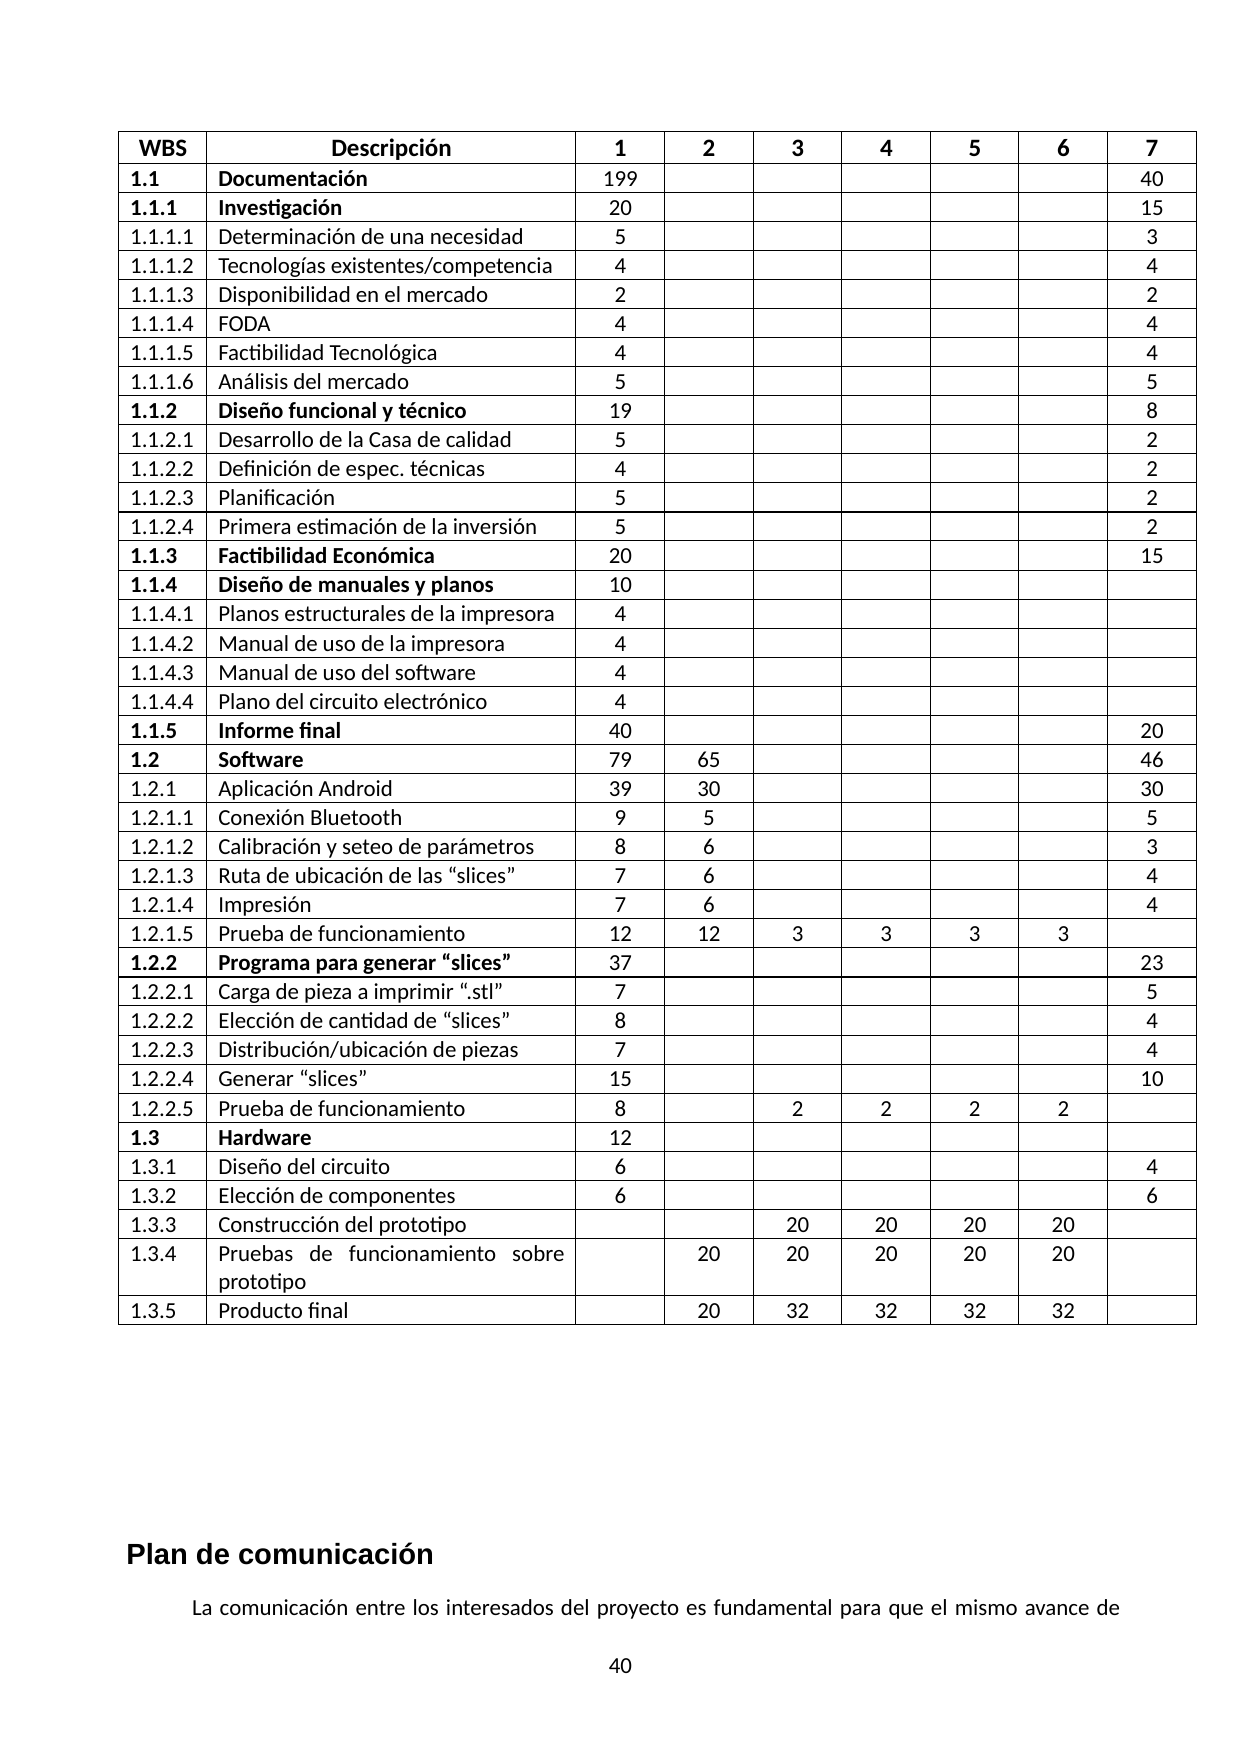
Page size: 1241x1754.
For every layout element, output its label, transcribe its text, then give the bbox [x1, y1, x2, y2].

table_cell 20 [665, 1296, 753, 1324]
table_cell 1.1.2.4 [119, 513, 206, 540]
table_cell Investigación [207, 193, 575, 221]
table_cell 1.2.1.5 [119, 919, 206, 947]
table_cell 1.3.4 [119, 1239, 206, 1295]
table_cell 5 [576, 367, 664, 395]
table_cell [931, 338, 1018, 366]
table_cell 20 [931, 1239, 1018, 1295]
table_cell [931, 658, 1018, 686]
table_cell Manual de uso de la impresora [207, 629, 575, 657]
table_cell [754, 890, 841, 918]
table_cell Diseño de manuales y planos [207, 571, 575, 598]
table_cell [754, 280, 841, 308]
table_cell Pruebas de funcionamiento sobre prototipo [207, 1239, 575, 1295]
table_cell Software [207, 745, 575, 773]
table_cell [931, 571, 1018, 598]
table_cell 4 [576, 251, 664, 279]
table_cell [1019, 367, 1107, 395]
table_cell 10 [1108, 1065, 1196, 1093]
table_cell 20 [665, 1239, 753, 1295]
table_cell 7 [576, 978, 664, 1005]
table_cell [754, 832, 841, 860]
table_cell [1108, 571, 1196, 598]
table_cell [1108, 1123, 1196, 1151]
table_cell [754, 425, 841, 453]
table_cell [665, 978, 753, 1005]
table_cell 6 [576, 1181, 664, 1209]
table_cell [842, 425, 930, 453]
table_cell 20 [754, 1210, 841, 1238]
table_cell [665, 948, 753, 976]
table_cell FODA [207, 309, 575, 337]
table_cell [665, 309, 753, 337]
table_cell 5 [1108, 978, 1196, 1005]
table_cell [754, 716, 841, 744]
table_cell 1.1.2.1 [119, 425, 206, 453]
table_cell 1.1.4 [119, 571, 206, 598]
table_cell [842, 832, 930, 860]
table_cell 10 [576, 571, 664, 598]
table_cell 1.2 [119, 745, 206, 773]
table_cell 3 [754, 919, 841, 947]
table_cell 15 [1108, 193, 1196, 221]
table_cell [1019, 1152, 1107, 1180]
table_cell [754, 454, 841, 482]
table_cell 4 [1108, 861, 1196, 889]
table_cell [754, 483, 841, 511]
table_cell [1019, 513, 1107, 540]
table_cell 4 [576, 600, 664, 628]
table_cell [931, 483, 1018, 511]
table_cell [842, 222, 930, 250]
table_cell 1.3.5 [119, 1296, 206, 1324]
table_cell [842, 861, 930, 889]
table_cell [842, 774, 930, 802]
table_cell [665, 483, 753, 511]
table_cell Planos estructurales de la impresora [207, 600, 575, 628]
table_cell [931, 861, 1018, 889]
table_cell 12 [665, 919, 753, 947]
table_cell 1.1.5 [119, 716, 206, 744]
table_cell [931, 716, 1018, 744]
table_cell 2 [842, 1094, 930, 1122]
table_cell [931, 425, 1018, 453]
table_cell 39 [576, 774, 664, 802]
table_cell 4 [576, 338, 664, 366]
table_cell 37 [576, 948, 664, 976]
table_cell 9 [576, 803, 664, 831]
table_cell 3 [1108, 832, 1196, 860]
table_cell [754, 541, 841, 569]
table_cell [931, 774, 1018, 802]
table_cell [842, 280, 930, 308]
table_cell [842, 716, 930, 744]
table_cell Factibilidad Económica [207, 541, 575, 569]
table_cell 6 [1019, 132, 1107, 163]
table_cell [931, 687, 1018, 715]
table_cell [931, 1006, 1018, 1034]
table_cell [931, 1036, 1018, 1063]
table_cell [754, 600, 841, 628]
table_cell Factibilidad Tecnológica [207, 338, 575, 366]
table_cell [1108, 1210, 1196, 1238]
table_cell [842, 1006, 930, 1034]
table_cell [1019, 629, 1107, 657]
table_cell [842, 600, 930, 628]
table_cell Elección de componentes [207, 1181, 575, 1209]
table_cell [665, 367, 753, 395]
table_cell 19 [576, 396, 664, 424]
table_cell [842, 251, 930, 279]
table_cell 23 [1108, 948, 1196, 976]
table_cell 1.1.4.1 [119, 600, 206, 628]
table_cell Definición de espec. técnicas [207, 454, 575, 482]
table_cell 7 [576, 1036, 664, 1063]
table_cell [1108, 658, 1196, 686]
table_cell 3 [842, 919, 930, 947]
table_cell [754, 338, 841, 366]
table_cell Elección de cantidad de “slices” [207, 1006, 575, 1034]
table_cell [931, 164, 1018, 192]
table_cell 4 [1108, 1006, 1196, 1034]
table_cell 20 [842, 1239, 930, 1295]
table_cell [931, 890, 1018, 918]
table_cell [1019, 1065, 1107, 1093]
table_cell [1108, 687, 1196, 715]
table_cell [754, 629, 841, 657]
table_cell [754, 861, 841, 889]
table_cell 2 [1108, 483, 1196, 511]
table_cell [931, 978, 1018, 1005]
table_cell 1.1.1.2 [119, 251, 206, 279]
table_cell 2 [1108, 454, 1196, 482]
table_cell 1.1.4.3 [119, 658, 206, 686]
table_cell 1.2.2 [119, 948, 206, 976]
table_cell 199 [576, 164, 664, 192]
table_cell [754, 658, 841, 686]
table_cell 3 [754, 132, 841, 163]
table_cell [665, 1210, 753, 1238]
table_cell [1108, 629, 1196, 657]
table_cell [1108, 600, 1196, 628]
table_cell 2 [665, 132, 753, 163]
table_cell 6 [1108, 1181, 1196, 1209]
table_cell [931, 251, 1018, 279]
table_cell [754, 251, 841, 279]
table_cell [754, 164, 841, 192]
table_cell [665, 1123, 753, 1151]
table_cell 20 [576, 193, 664, 221]
table_cell 5 [576, 483, 664, 511]
table_cell [754, 367, 841, 395]
table_cell [1019, 1181, 1107, 1209]
table_cell Diseño del circuito [207, 1152, 575, 1180]
table_cell 1.1.1.5 [119, 338, 206, 366]
table_cell [576, 1210, 664, 1238]
table_cell 8 [576, 832, 664, 860]
table_cell 1.2.2.5 [119, 1094, 206, 1122]
table_cell Generar “slices” [207, 1065, 575, 1093]
table_cell [1019, 251, 1107, 279]
table_cell Desarrollo de la Casa de calidad [207, 425, 575, 453]
table_cell Diseño funcional y técnico [207, 396, 575, 424]
table_cell [754, 948, 841, 976]
table_cell Disponibilidad en el mercado [207, 280, 575, 308]
table_cell [665, 541, 753, 569]
table_cell [931, 513, 1018, 540]
table_cell [842, 513, 930, 540]
table_cell [931, 396, 1018, 424]
table_cell [931, 367, 1018, 395]
table_cell 2 [1108, 513, 1196, 540]
table_cell [1019, 483, 1107, 511]
table_cell [576, 1296, 664, 1324]
table_cell [1019, 1006, 1107, 1034]
table_cell [665, 338, 753, 366]
table_cell [842, 1181, 930, 1209]
table_cell [665, 164, 753, 192]
table_cell [931, 309, 1018, 337]
table_cell [665, 658, 753, 686]
table_cell [754, 745, 841, 773]
table_cell [931, 193, 1018, 221]
table_cell Ruta de ubicación de las “slices” [207, 861, 575, 889]
table_cell 2 [1108, 425, 1196, 453]
table_cell [754, 222, 841, 250]
table_cell [1019, 571, 1107, 598]
table_cell [1019, 193, 1107, 221]
table_cell 1.2.1.1 [119, 803, 206, 831]
table_cell [931, 600, 1018, 628]
table_cell 1.3.3 [119, 1210, 206, 1238]
table_cell [1108, 1094, 1196, 1122]
table_cell 1 [576, 132, 664, 163]
table_cell 1.3 [119, 1123, 206, 1151]
table_cell 1.2.2.2 [119, 1006, 206, 1034]
table_cell [842, 629, 930, 657]
table_cell [842, 948, 930, 976]
table_cell [931, 745, 1018, 773]
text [118, 1593, 1122, 1621]
table_cell [1019, 309, 1107, 337]
table_cell [665, 222, 753, 250]
table_cell 32 [754, 1296, 841, 1324]
table_cell 30 [1108, 774, 1196, 802]
table_cell [1019, 978, 1107, 1005]
table_cell Aplicación Android [207, 774, 575, 802]
table_cell [1019, 454, 1107, 482]
table_cell 20 [1108, 716, 1196, 744]
table_cell [842, 890, 930, 918]
table_cell [754, 687, 841, 715]
table_cell [754, 571, 841, 598]
table_cell 12 [576, 1123, 664, 1151]
table_cell [754, 1065, 841, 1093]
table_cell 5 [576, 513, 664, 540]
table_cell 2 [576, 280, 664, 308]
table_cell [754, 1123, 841, 1151]
table_cell [754, 1181, 841, 1209]
table_cell [665, 280, 753, 308]
table_cell [1019, 716, 1107, 744]
table_cell [1019, 222, 1107, 250]
table_cell 4 [576, 687, 664, 715]
table_cell 8 [576, 1094, 664, 1122]
table_cell Impresión [207, 890, 575, 918]
table_cell [842, 1123, 930, 1151]
table_cell 1.2.2.4 [119, 1065, 206, 1093]
table_cell 1.2.1.3 [119, 861, 206, 889]
table_cell [842, 978, 930, 1005]
table_cell [931, 1065, 1018, 1093]
table_cell [665, 251, 753, 279]
table_cell [842, 309, 930, 337]
table_cell [754, 1036, 841, 1063]
table_cell 5 [665, 803, 753, 831]
table_cell 4 [842, 132, 930, 163]
table_cell [842, 483, 930, 511]
table_cell 40 [576, 716, 664, 744]
table_cell 1.1.4.2 [119, 629, 206, 657]
table_cell [754, 1006, 841, 1034]
table_cell [931, 948, 1018, 976]
table_cell [1019, 164, 1107, 192]
table_cell [754, 774, 841, 802]
table_cell [665, 396, 753, 424]
table_cell 30 [665, 774, 753, 802]
table_cell [665, 600, 753, 628]
table_cell 46 [1108, 745, 1196, 773]
table_cell Planificación [207, 483, 575, 511]
table_cell [1108, 1296, 1196, 1324]
table_cell [842, 1152, 930, 1180]
table_cell 4 [576, 629, 664, 657]
table_cell [665, 1181, 753, 1209]
table_cell Informe final [207, 716, 575, 744]
table_cell 4 [1108, 338, 1196, 366]
table_cell [754, 513, 841, 540]
table_cell Plano del circuito electrónico [207, 687, 575, 715]
table_cell Documentación [207, 164, 575, 192]
table_cell 12 [576, 919, 664, 947]
table_cell WBS [119, 132, 206, 163]
table_cell 6 [576, 1152, 664, 1180]
table_cell 1.1.1.3 [119, 280, 206, 308]
table_cell 4 [576, 309, 664, 337]
table_cell Calibración y seteo de parámetros [207, 832, 575, 860]
table_cell [842, 1065, 930, 1093]
table_cell [1019, 1123, 1107, 1151]
table_cell [1019, 745, 1107, 773]
table_cell [931, 803, 1018, 831]
table_cell [931, 1181, 1018, 1209]
table_cell 3 [1108, 222, 1196, 250]
table_cell [1108, 919, 1196, 947]
table_cell Distribución/ubicación de piezas [207, 1036, 575, 1063]
table_cell 2 [1019, 1094, 1107, 1122]
table_cell 5 [576, 425, 664, 453]
table_cell [665, 687, 753, 715]
table_cell 15 [576, 1065, 664, 1093]
table_cell [931, 280, 1018, 308]
table_cell [842, 658, 930, 686]
table_cell [842, 454, 930, 482]
table_cell 1.3.2 [119, 1181, 206, 1209]
table_cell [1019, 774, 1107, 802]
table_cell Construcción del prototipo [207, 1210, 575, 1238]
table_cell 79 [576, 745, 664, 773]
table_cell 20 [1019, 1239, 1107, 1295]
table_cell [1019, 658, 1107, 686]
table_cell 1.2.1.4 [119, 890, 206, 918]
table_cell [754, 309, 841, 337]
table_cell 8 [576, 1006, 664, 1034]
table_cell 2 [754, 1094, 841, 1122]
table_cell 1.1.2.2 [119, 454, 206, 482]
table_cell 32 [842, 1296, 930, 1324]
table_cell [842, 164, 930, 192]
table_cell 1.1.4.4 [119, 687, 206, 715]
table_cell 20 [842, 1210, 930, 1238]
table_cell 6 [665, 832, 753, 860]
table_cell [665, 1152, 753, 1180]
table_cell 20 [576, 541, 664, 569]
table_cell 8 [1108, 396, 1196, 424]
table_cell 3 [1019, 919, 1107, 947]
table_cell 65 [665, 745, 753, 773]
table_cell [665, 1065, 753, 1093]
table_cell [842, 367, 930, 395]
table_cell [842, 571, 930, 598]
table_cell [931, 1123, 1018, 1151]
table_cell 6 [665, 890, 753, 918]
table_cell Primera estimación de la inversión [207, 513, 575, 540]
table_cell [1019, 425, 1107, 453]
table_cell Prueba de funcionamiento [207, 1094, 575, 1122]
table_cell [931, 541, 1018, 569]
table_cell 1.1.2.3 [119, 483, 206, 511]
table_cell [842, 687, 930, 715]
table_cell [665, 513, 753, 540]
table_cell 1.1.1.6 [119, 367, 206, 395]
table_cell 1.2.1.2 [119, 832, 206, 860]
table_cell 1.1 [119, 164, 206, 192]
table_cell 7 [576, 890, 664, 918]
table_cell 1.1.1.1 [119, 222, 206, 250]
table_cell [754, 193, 841, 221]
table_cell 3 [931, 919, 1018, 947]
table_cell [1108, 1239, 1196, 1295]
table_cell [754, 396, 841, 424]
table_cell [665, 454, 753, 482]
table_cell [842, 541, 930, 569]
table_cell [931, 222, 1018, 250]
table_cell [576, 1239, 664, 1295]
table_cell [1019, 600, 1107, 628]
table_cell [931, 1152, 1018, 1180]
table_cell 6 [665, 861, 753, 889]
table_cell [1019, 280, 1107, 308]
table_cell Carga de pieza a imprimir “.stl” [207, 978, 575, 1005]
table_cell 5 [1108, 367, 1196, 395]
table_cell 7 [576, 861, 664, 889]
table_cell 4 [1108, 309, 1196, 337]
table_cell 4 [576, 454, 664, 482]
table_cell [842, 1036, 930, 1063]
table_cell 1.1.1.4 [119, 309, 206, 337]
table_cell Descripción [207, 132, 575, 163]
table_cell [665, 716, 753, 744]
table_cell 4 [1108, 890, 1196, 918]
table_cell [665, 193, 753, 221]
table_cell 15 [1108, 541, 1196, 569]
table_cell Hardware [207, 1123, 575, 1151]
table_cell 40 [1108, 164, 1196, 192]
table_cell 5 [576, 222, 664, 250]
table_cell Programa para generar “slices” [207, 948, 575, 976]
table_cell [1019, 541, 1107, 569]
table_cell [665, 1006, 753, 1034]
table_cell [665, 629, 753, 657]
table_cell Determinación de una necesidad [207, 222, 575, 250]
table_cell 32 [931, 1296, 1018, 1324]
table_cell Manual de uso del software [207, 658, 575, 686]
table_cell 4 [576, 658, 664, 686]
table_cell 7 [1108, 132, 1196, 163]
table_cell 20 [931, 1210, 1018, 1238]
table_cell 1.3.1 [119, 1152, 206, 1180]
table_cell 1.1.1 [119, 193, 206, 221]
table_cell [1019, 832, 1107, 860]
table_cell [1019, 338, 1107, 366]
table_cell [1019, 803, 1107, 831]
table_cell Análisis del mercado [207, 367, 575, 395]
table_cell 1.1.2 [119, 396, 206, 424]
table_cell [931, 454, 1018, 482]
table_cell 4 [1108, 1152, 1196, 1180]
table_cell Prueba de funcionamiento [207, 919, 575, 947]
table_cell [842, 745, 930, 773]
table_cell [842, 396, 930, 424]
table_cell [665, 1036, 753, 1063]
table_cell 5 [1108, 803, 1196, 831]
table_cell [665, 425, 753, 453]
table_cell 5 [931, 132, 1018, 163]
table_cell 20 [1019, 1210, 1107, 1238]
table_cell 1.1.3 [119, 541, 206, 569]
table_cell [754, 1152, 841, 1180]
table_cell Producto final [207, 1296, 575, 1324]
table_cell 1.2.2.3 [119, 1036, 206, 1063]
table_cell 20 [754, 1239, 841, 1295]
table_cell Tecnologías existentes/competencia [207, 251, 575, 279]
table_cell [1019, 1036, 1107, 1063]
table_cell 1.2.2.1 [119, 978, 206, 1005]
table_cell [931, 832, 1018, 860]
table_cell 1.2.1 [119, 774, 206, 802]
table_cell [1019, 890, 1107, 918]
table_cell Conexión Bluetooth [207, 803, 575, 831]
table_cell 32 [1019, 1296, 1107, 1324]
table_cell [665, 571, 753, 598]
table_cell [931, 629, 1018, 657]
table_cell [754, 978, 841, 1005]
table_cell [665, 1094, 753, 1122]
table_cell [1019, 687, 1107, 715]
table_cell 2 [1108, 280, 1196, 308]
table_cell 4 [1108, 1036, 1196, 1063]
table_cell [842, 803, 930, 831]
table_cell [842, 338, 930, 366]
table_cell [1019, 861, 1107, 889]
table_cell [842, 193, 930, 221]
table_cell 4 [1108, 251, 1196, 279]
table_cell [1019, 396, 1107, 424]
table_cell [1019, 948, 1107, 976]
subtitle Plan de comunicación [118, 1537, 1122, 1571]
table_cell 2 [931, 1094, 1018, 1122]
table_cell [754, 803, 841, 831]
